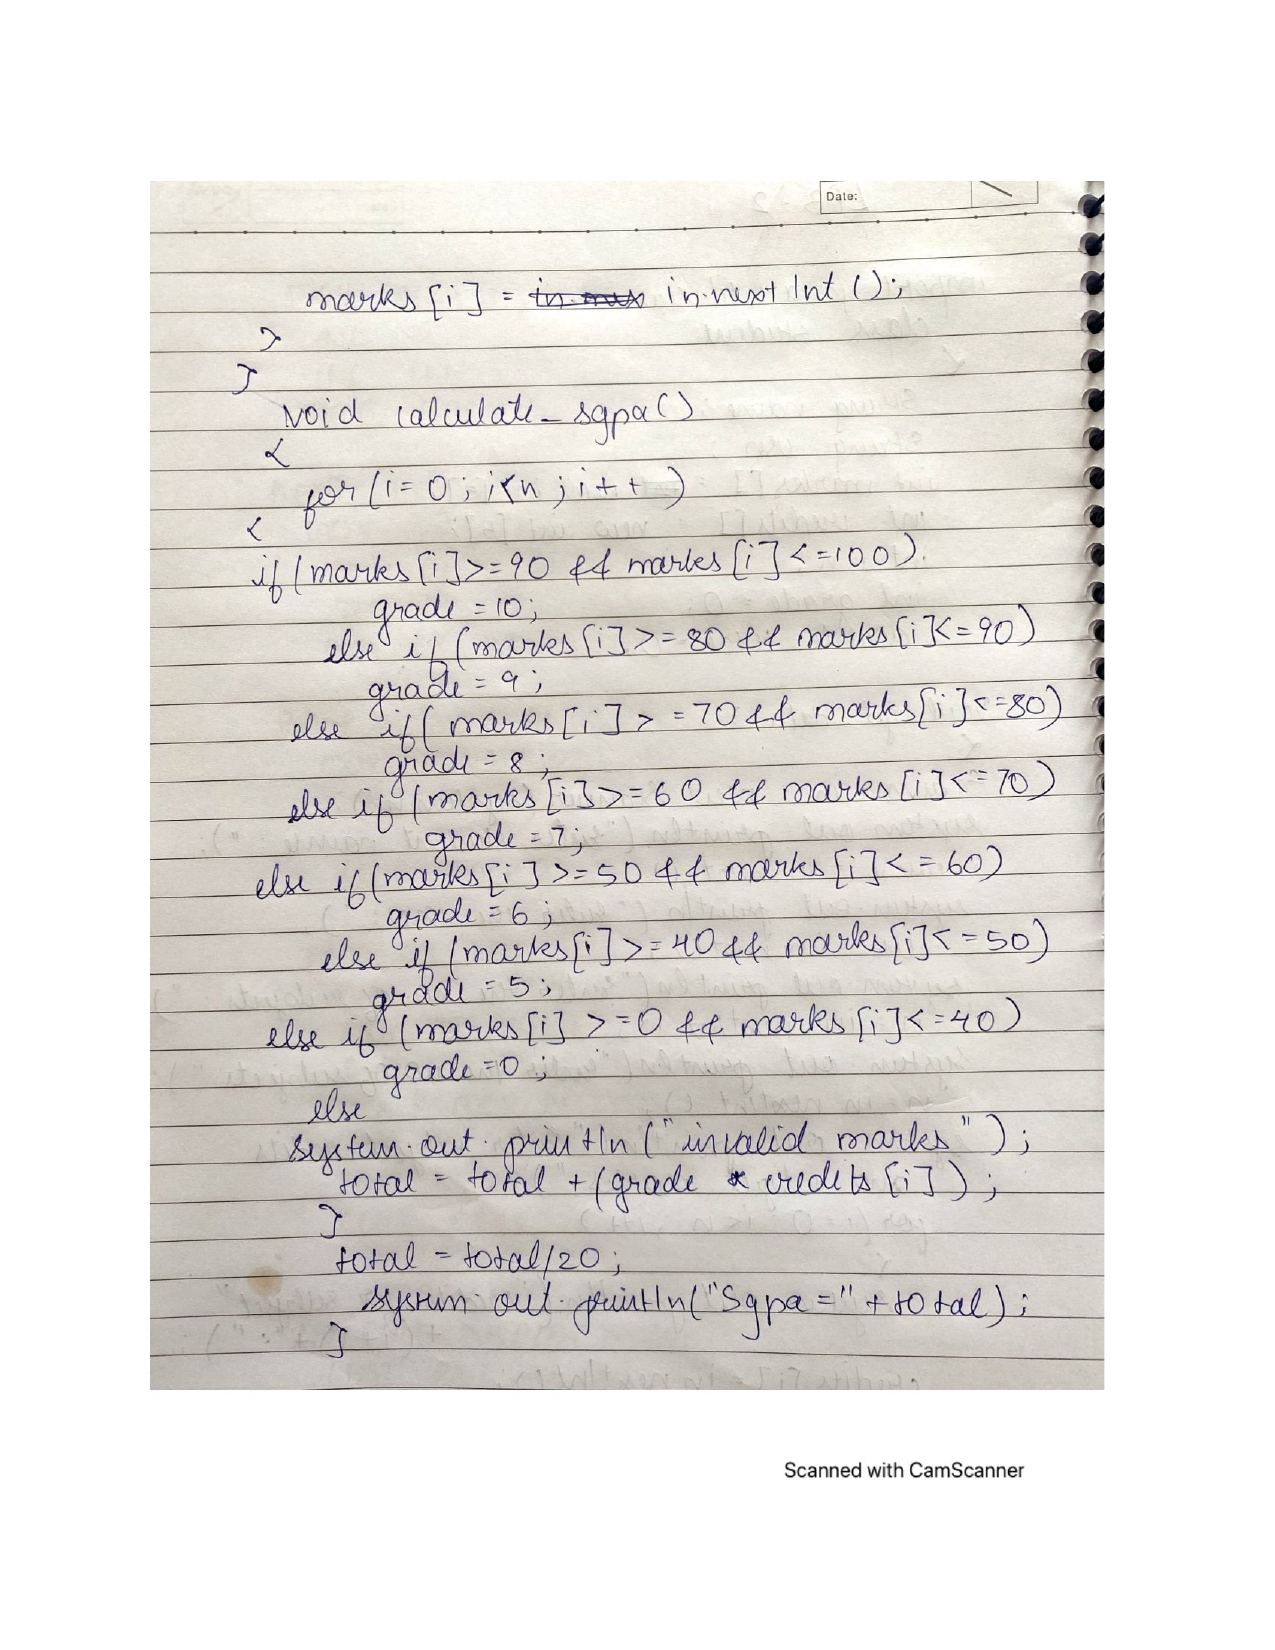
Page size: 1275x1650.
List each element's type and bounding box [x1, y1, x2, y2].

picture [150, 150, 1105, 1500]
